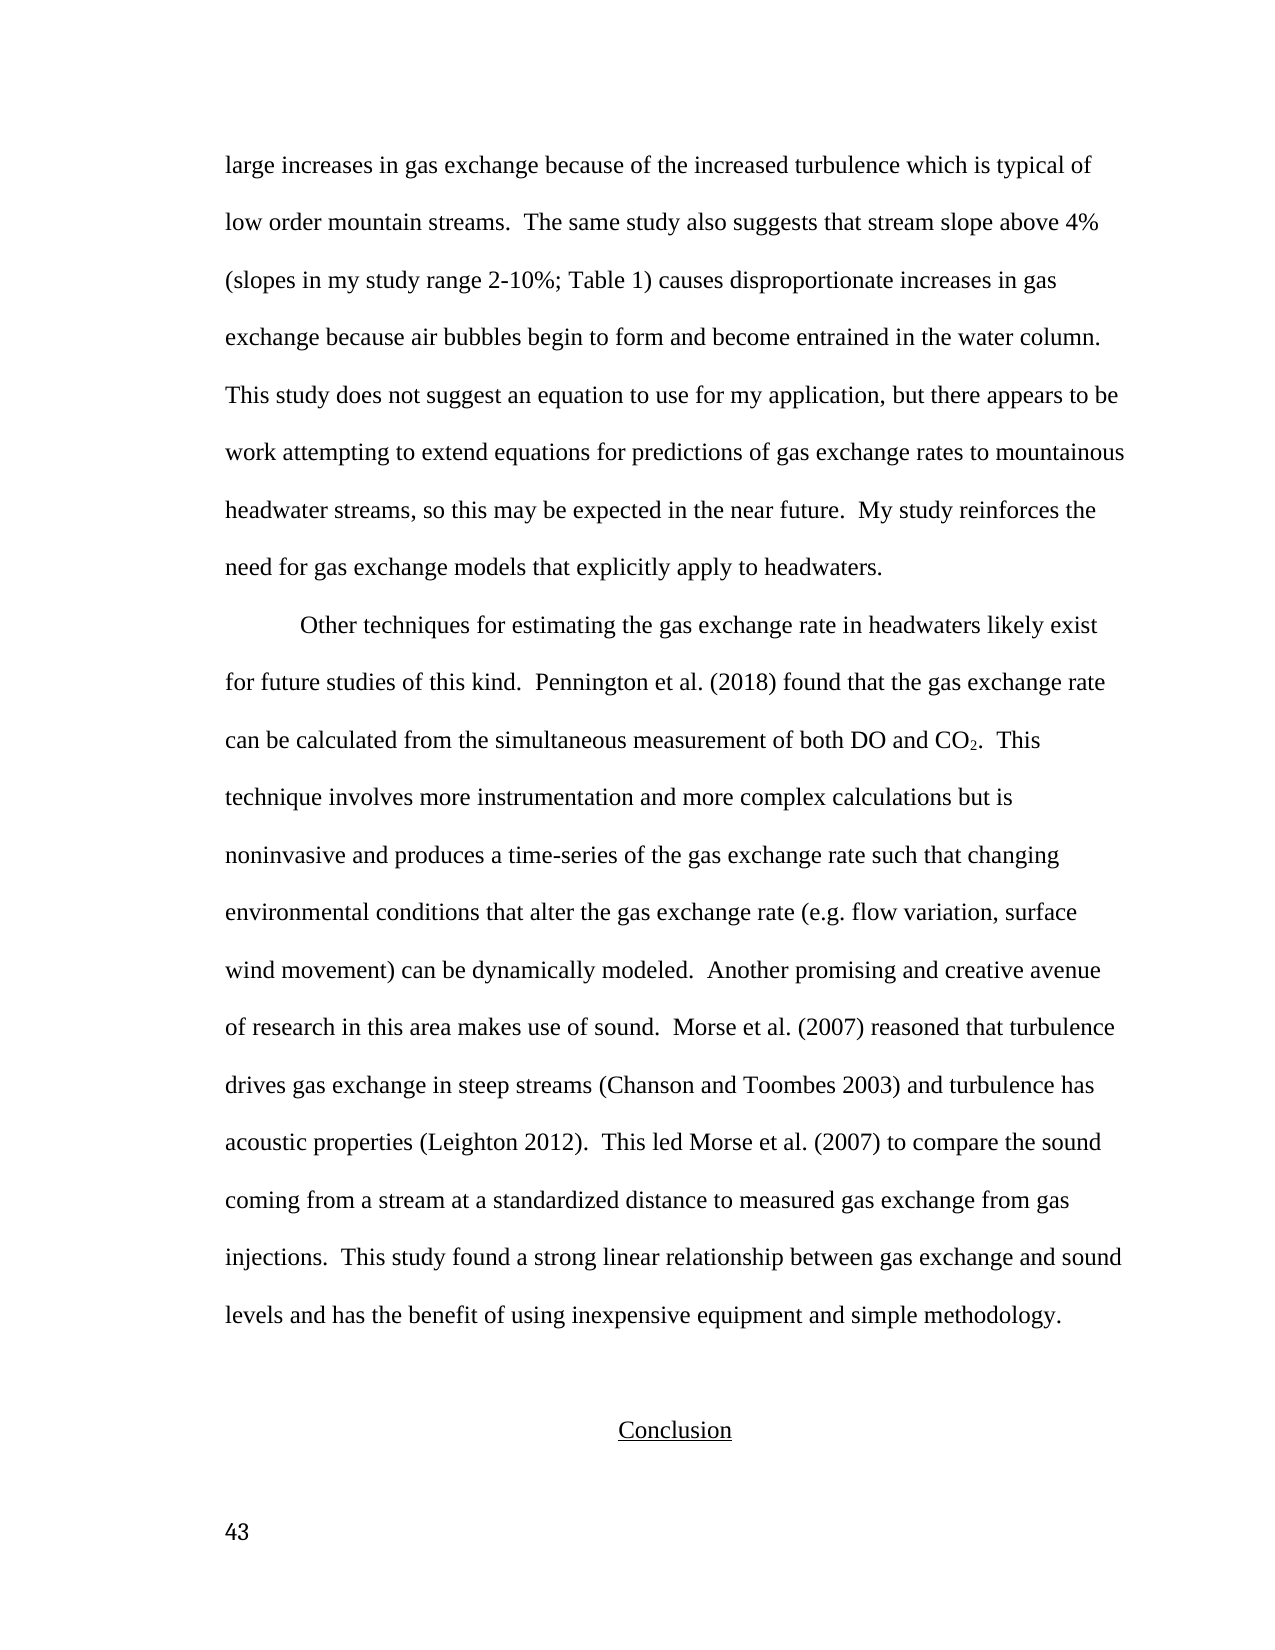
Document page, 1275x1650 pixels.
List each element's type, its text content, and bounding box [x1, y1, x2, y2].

text Conclusion [225, 1415, 1125, 1444]
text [225, 150, 1125, 581]
text Other techniques for estimating the gas exchange rate in headwaters likely exist for future studies of this kind. Pennington et al. (2018) found that the gas exchange rate can be calculated from the simultaneous measurement of both DO and CO2. This technique involves more instrumentation and more complex calculations but is noninvasive and produces a time-series of the gas exchange rate such that changing environmental conditions that alter the gas exchange rate (e.g. flow variation, surface wind movement) can be dynamically modeled. Another promising and creative avenue of research in this area makes use of sound. Morse et al. (2007) reasoned that turbulence drives gas exchange in steep streams (Chanson and Toombes 2003) and turbulence has acoustic properties (Leighton 2012). This led Morse et al. (2007) to compare the sound coming from a stream at a standardized distance to measured gas exchange from gas injections. This study found a strong linear relationship between gas exchange and sound levels and has the benefit of using inexpensive equipment and simple methodology. [225, 610, 1125, 1329]
